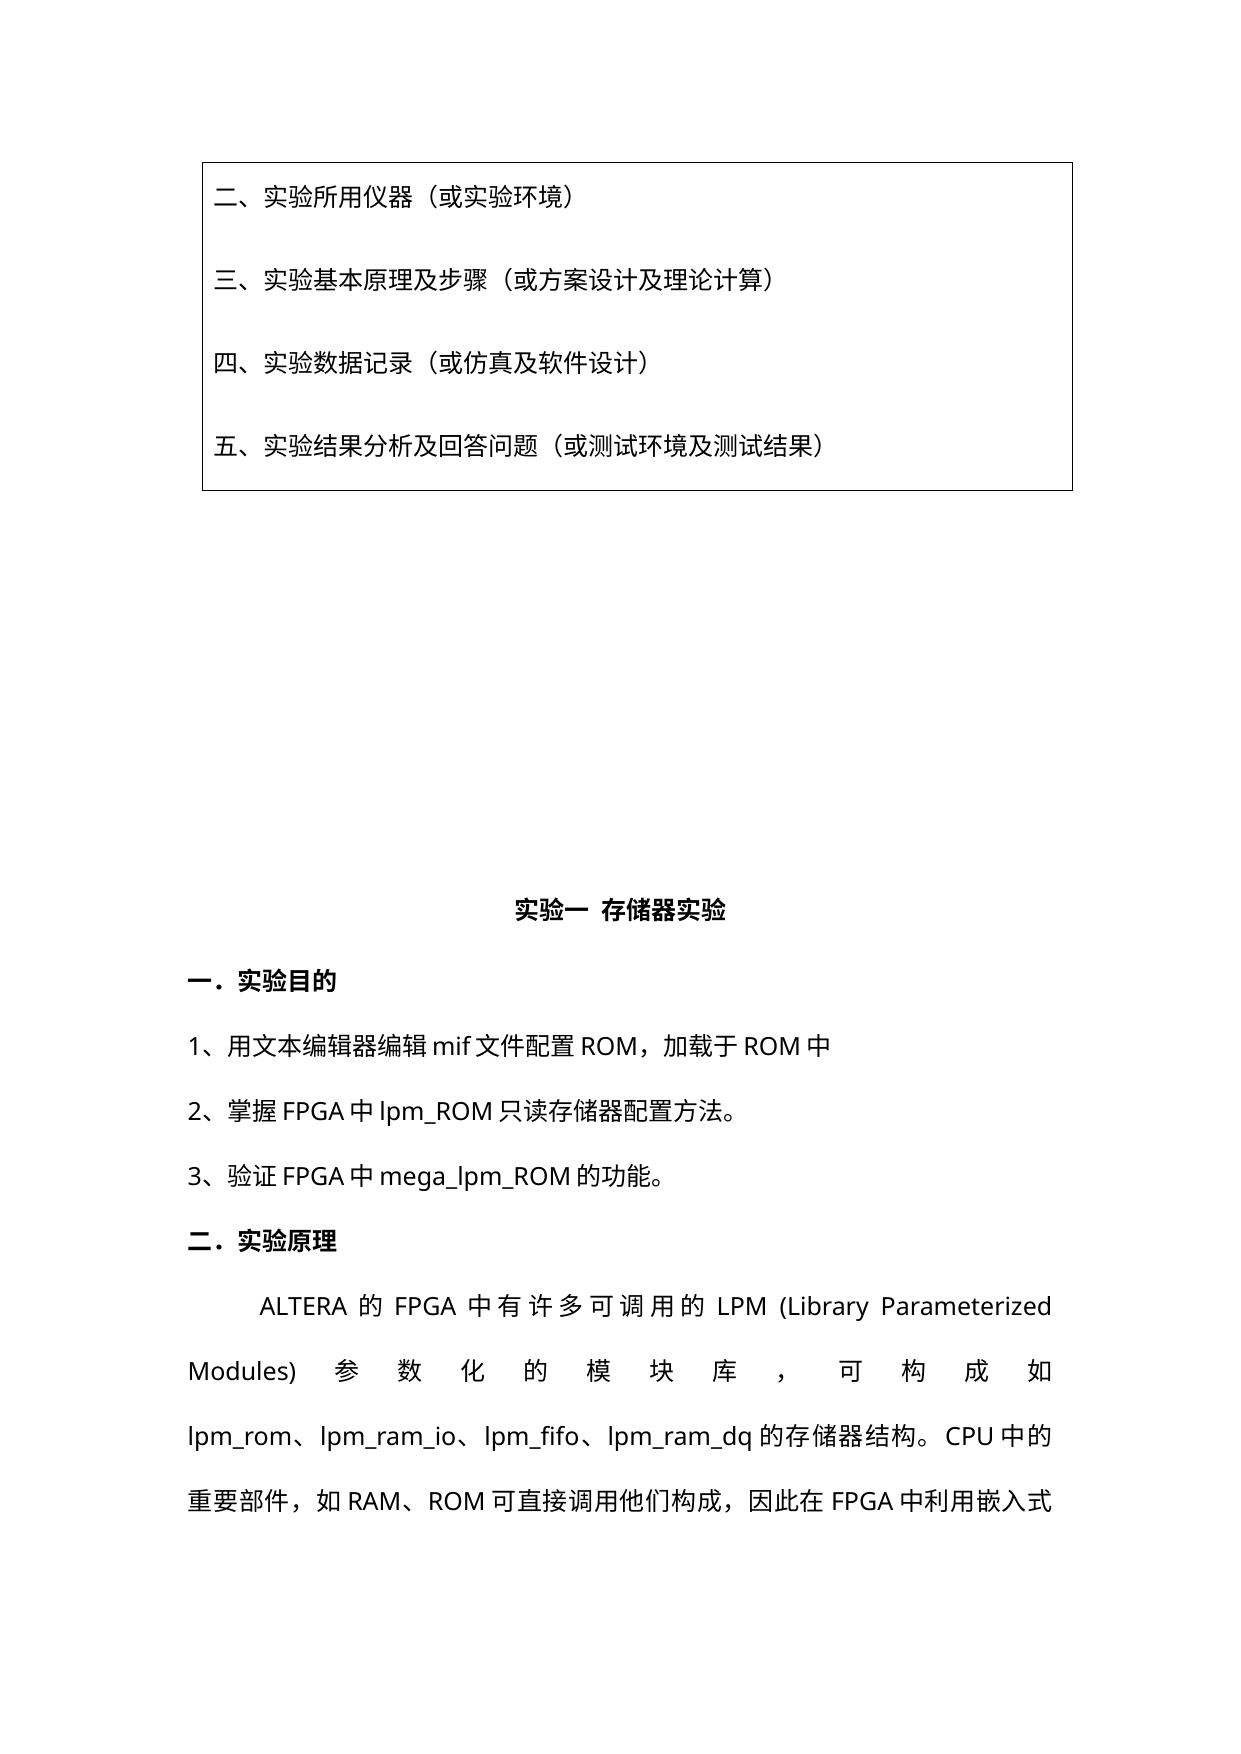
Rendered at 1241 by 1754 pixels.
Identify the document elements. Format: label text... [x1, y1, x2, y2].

text 1、用文本编辑器编辑mif文件配置ROM，加载于ROM中 [187, 1012, 1053, 1077]
text 一．实验目的 [187, 947, 1053, 1012]
text 实验一 存储器实验 [187, 876, 1053, 941]
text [187, 1272, 1053, 1532]
text 二．实验原理 [187, 1207, 1053, 1272]
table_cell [203, 163, 1072, 490]
text 3、验证FPGA中mega_lpm_ROM的功能。 [187, 1142, 1053, 1207]
text 2、掌握FPGA中lpm_ROM只读存储器配置方法。 [187, 1077, 1053, 1142]
